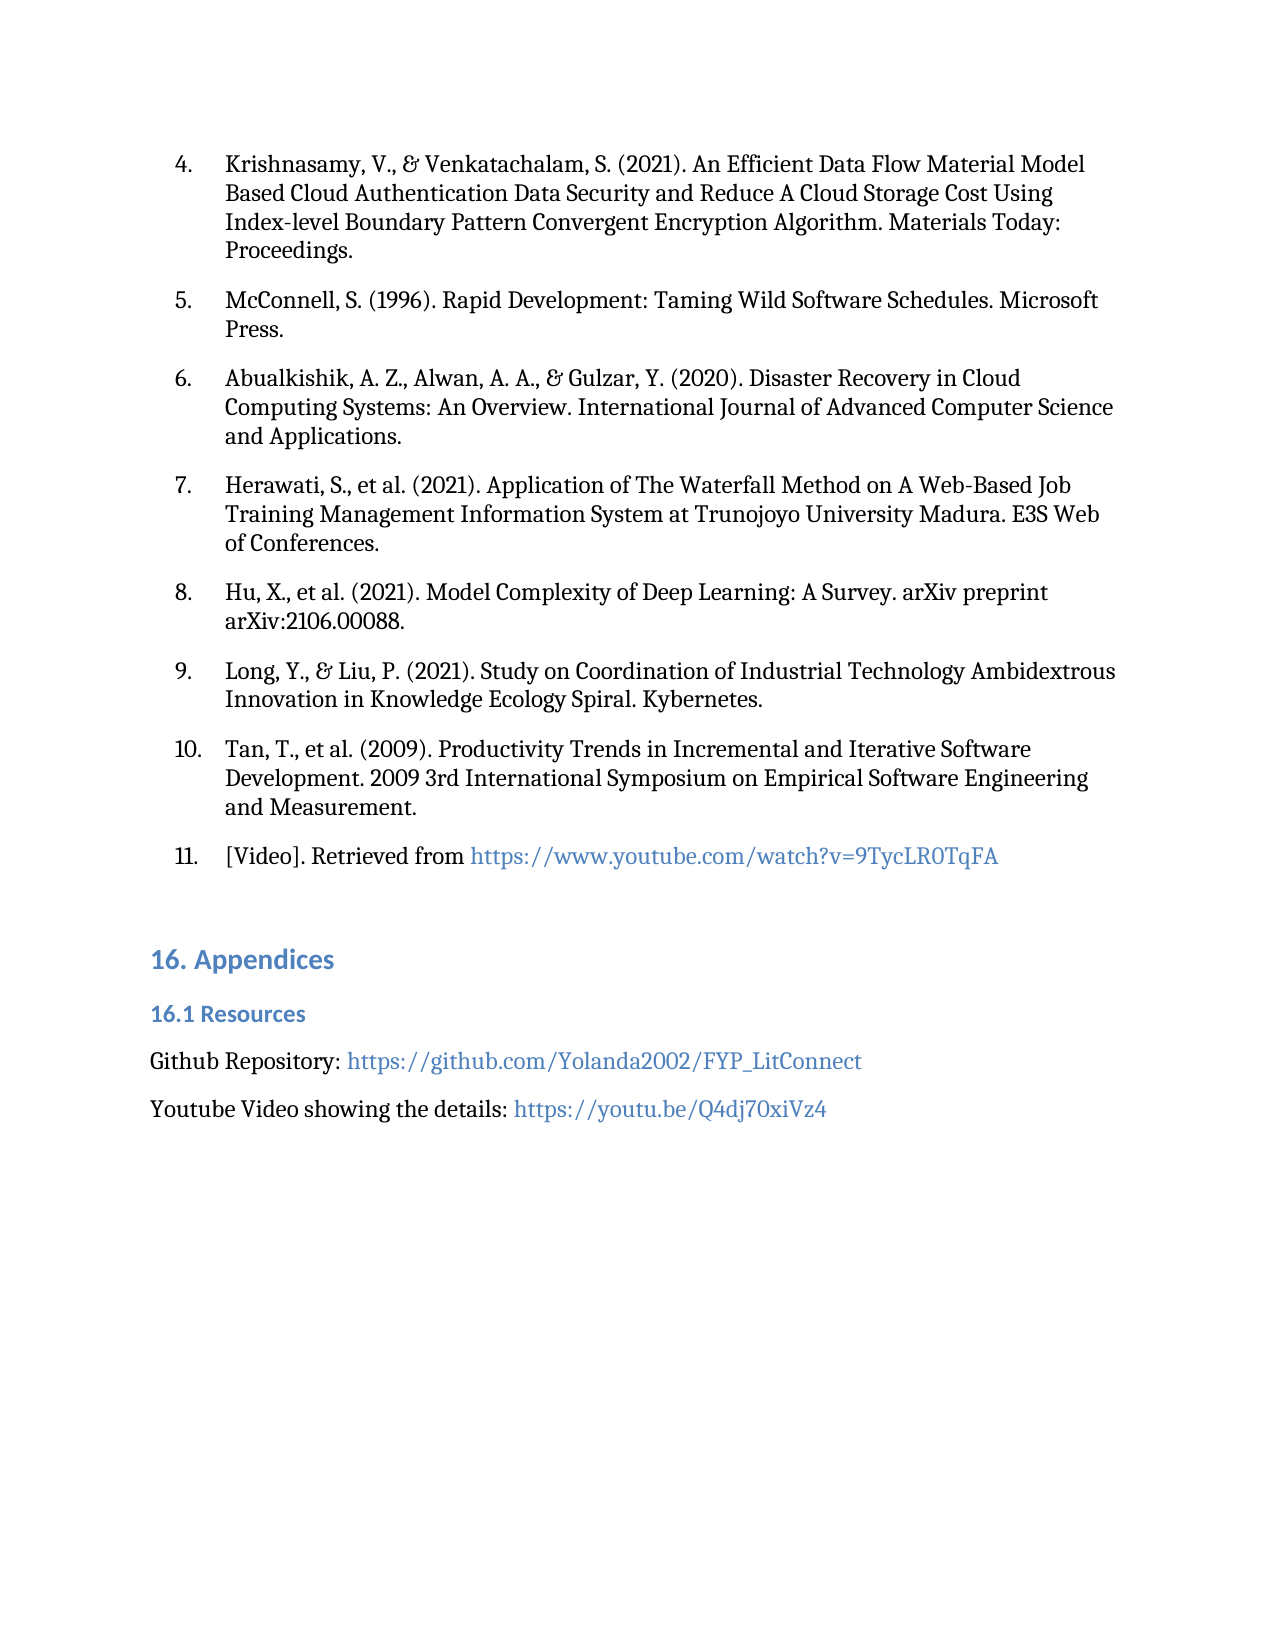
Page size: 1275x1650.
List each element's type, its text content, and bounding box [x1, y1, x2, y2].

list Long, Y., & Liu, P. (2021). Study on Coordination of Industrial Technology Ambidextrous Innovation in Knowledge Ecology Spiral. Kybernetes. [175, 657, 1125, 714]
subtitle 16.1 Resources [150, 998, 1125, 1028]
list Herawati, S., et al. (2021). Application of The Waterfall Method on A Web-Based Job Training Management Information System at Trunojoyo University Madura. E3S Web of Conferences. [175, 471, 1125, 557]
list [Video]. Retrieved from https://www.youtube.com/watch?v=9TycLR0TqFA [175, 842, 1125, 871]
list Krishnasamy, V., & Venkatachalam, S. (2021). An Efficient Data Flow Material Model Based Cloud Authentication Data Security and Reduce A Cloud Storage Cost Using Index-level Boundary Pattern Convergent Encryption Algorithm. Materials Today: Proceedings. [175, 150, 1125, 265]
list Abualkishik, A. Z., Alwan, A. A., & Gulzar, Y. (2020). Disaster Recovery in Cloud Computing Systems: An Overview. International Journal of Advanced Computer Science and Applications. [175, 364, 1125, 450]
list Tan, T., et al. (2009). Productivity Trends in Incremental and Iterative Software Development. 2009 3rd International Symposium on Empirical Software Engineering and Measurement. [175, 735, 1125, 821]
list Hu, X., et al. (2021). Model Complexity of Deep Learning: A Survey. arXiv preprint arXiv:2106.00088. [175, 578, 1125, 636]
text Github Repository: https://github.com/Yolanda2002/FYP_LitConnect [150, 1047, 1125, 1076]
subtitle 16. Appendices [150, 941, 1125, 977]
text Youtube Video showing the details: https://youtu.be/Q4dj70xiVz4 [150, 1094, 1125, 1123]
list McConnell, S. (1996). Rapid Development: Taming Wild Software Schedules. Microsoft Press. [175, 286, 1125, 343]
